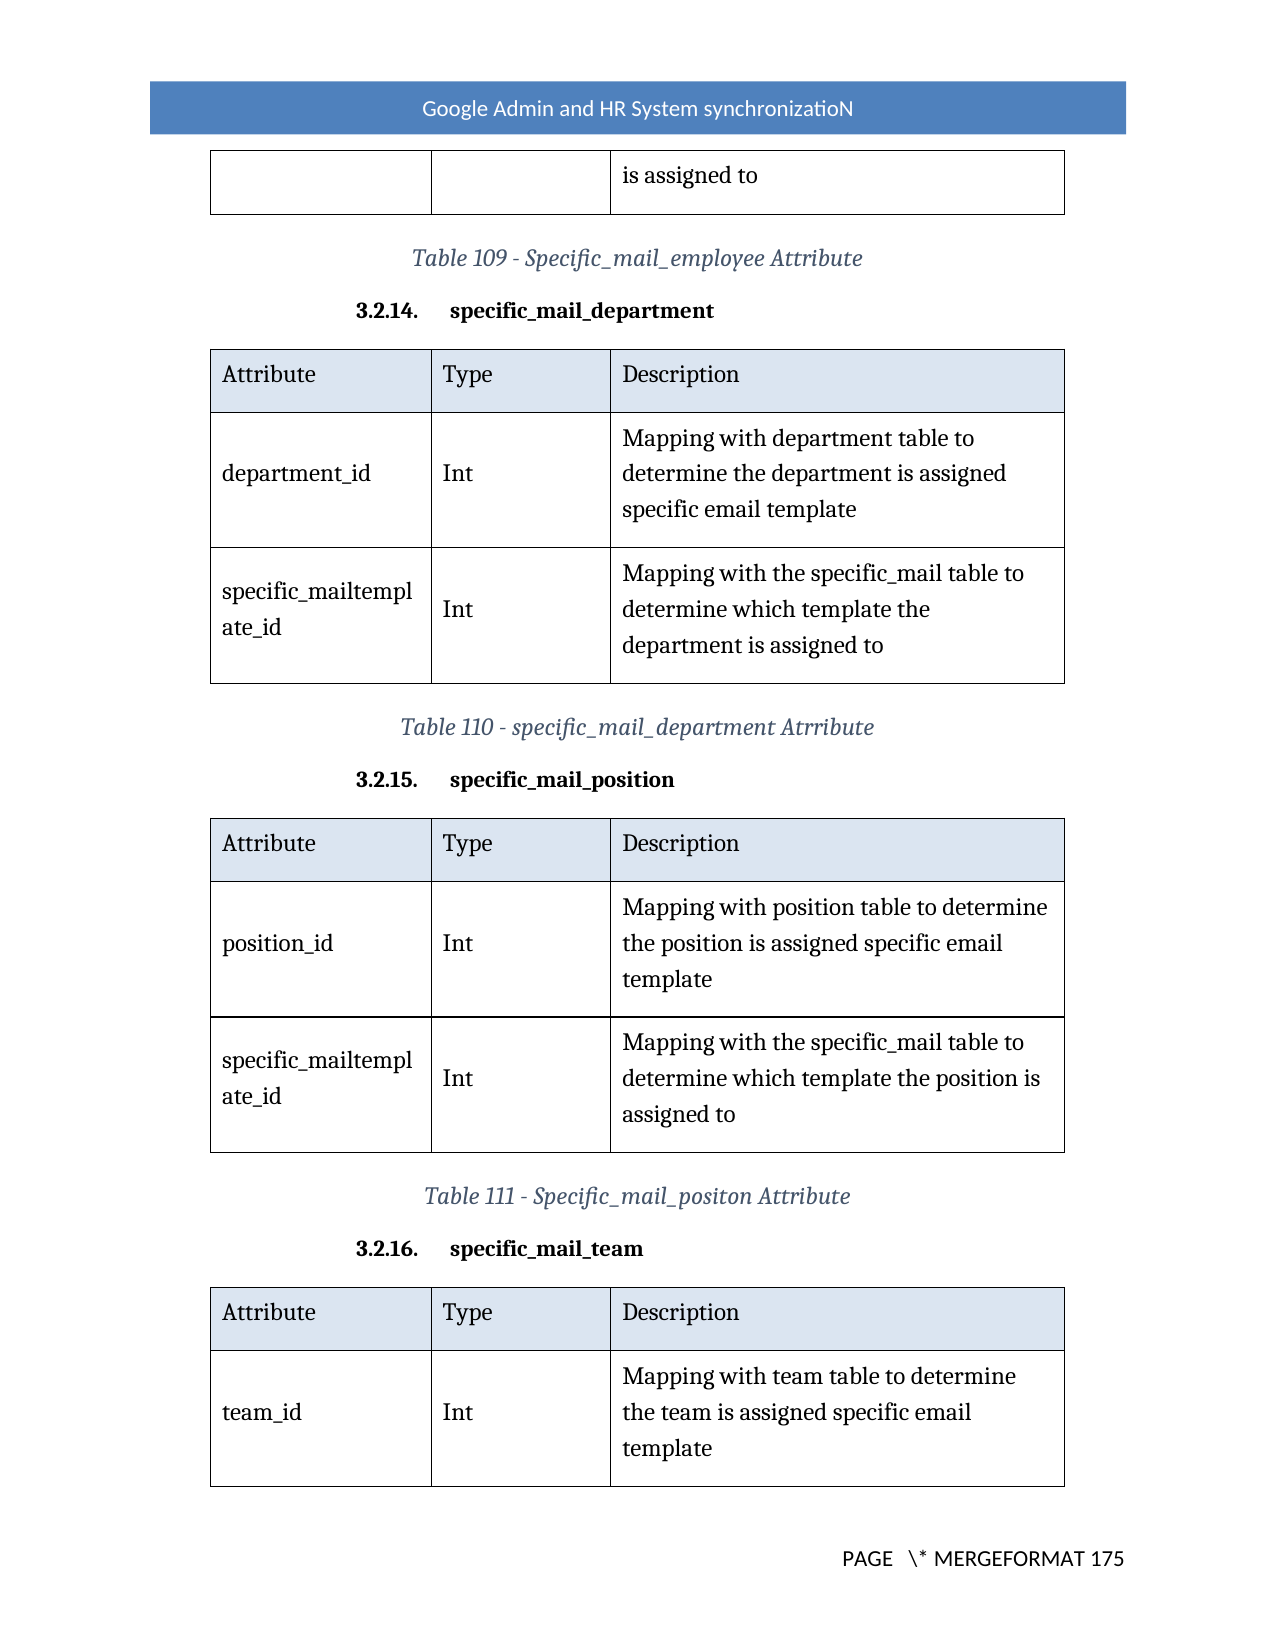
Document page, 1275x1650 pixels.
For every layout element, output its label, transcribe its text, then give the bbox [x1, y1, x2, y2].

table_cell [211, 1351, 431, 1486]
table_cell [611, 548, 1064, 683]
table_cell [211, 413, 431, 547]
subtitle specific_mail_department [356, 297, 1125, 324]
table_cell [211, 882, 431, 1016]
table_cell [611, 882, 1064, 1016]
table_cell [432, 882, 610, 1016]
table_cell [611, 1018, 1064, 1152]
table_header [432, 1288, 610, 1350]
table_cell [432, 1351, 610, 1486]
subtitle specific_mail_position [356, 767, 1125, 793]
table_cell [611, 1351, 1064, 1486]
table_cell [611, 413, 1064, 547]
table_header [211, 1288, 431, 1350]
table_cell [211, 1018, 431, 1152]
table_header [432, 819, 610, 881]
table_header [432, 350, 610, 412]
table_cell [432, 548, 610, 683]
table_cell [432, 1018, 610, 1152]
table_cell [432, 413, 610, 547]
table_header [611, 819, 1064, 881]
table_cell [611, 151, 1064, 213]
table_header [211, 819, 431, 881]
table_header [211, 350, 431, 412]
subtitle specific_mail_team [356, 1236, 1125, 1262]
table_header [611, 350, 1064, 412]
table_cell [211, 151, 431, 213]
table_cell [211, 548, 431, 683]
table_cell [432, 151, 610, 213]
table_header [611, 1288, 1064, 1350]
